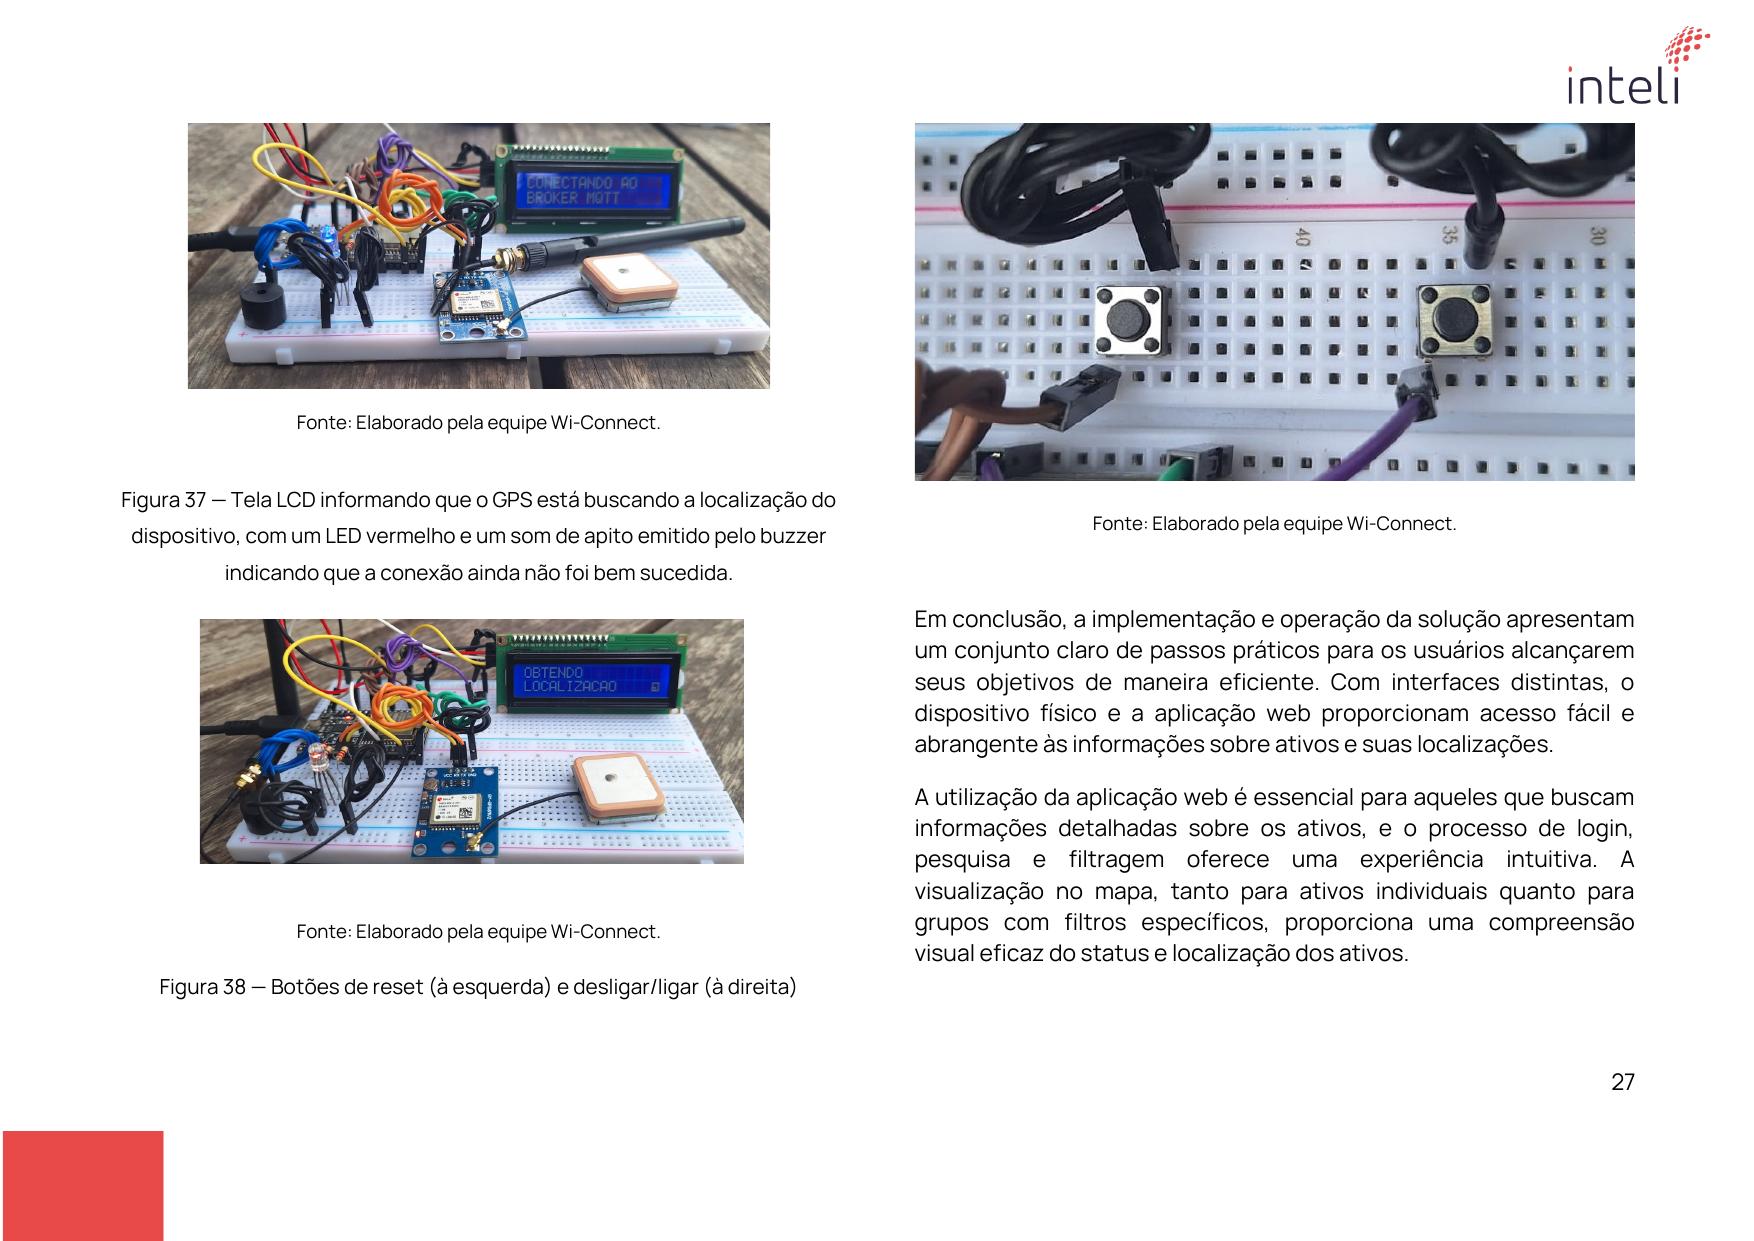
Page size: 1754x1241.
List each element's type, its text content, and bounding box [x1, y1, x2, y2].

picture [1568, 26, 1711, 104]
picture [187, 123, 770, 389]
picture [914, 123, 1635, 481]
text Figura 37 — Tela LCD informando que o GPS está buscando a localização do dispositivo, com um LED vermelho e um som de apito emitido pelo buzzer indicando que a conexão ainda não foi bem sucedida. [118, 485, 839, 587]
text Fonte: Elaborado pela equipe Wi-Connect. [118, 409, 839, 435]
text Fonte: Elaborado pela equipe Wi-Connect. [914, 510, 1636, 536]
text Figura 38 — Botões de reset (à esquerda) e desligar/ligar (à direita) [118, 972, 839, 1001]
picture [2, 1131, 164, 1241]
text Em conclusão, a implementação e operação da solução apresentam um conjunto claro de passos práticos para os usuários alcançarem seus objetivos de maneira eficiente. Com interfaces distintas, o dispositivo físico e a aplicação web proporcionam acesso fácil e abrangente às informações sobre ativos e suas localizações. [914, 603, 1636, 760]
text A utilização da aplicação web é essencial para aqueles que buscam informações detalhadas sobre os ativos, e o processo de login, pesquisa e filtragem oferece uma experiência intuitiva. A visualização no mapa, tanto para ativos individuais quanto para grupos com filtros específicos, proporciona uma compreensão visual eficaz do status e localização dos ativos. [914, 781, 1636, 969]
picture [199, 619, 744, 864]
